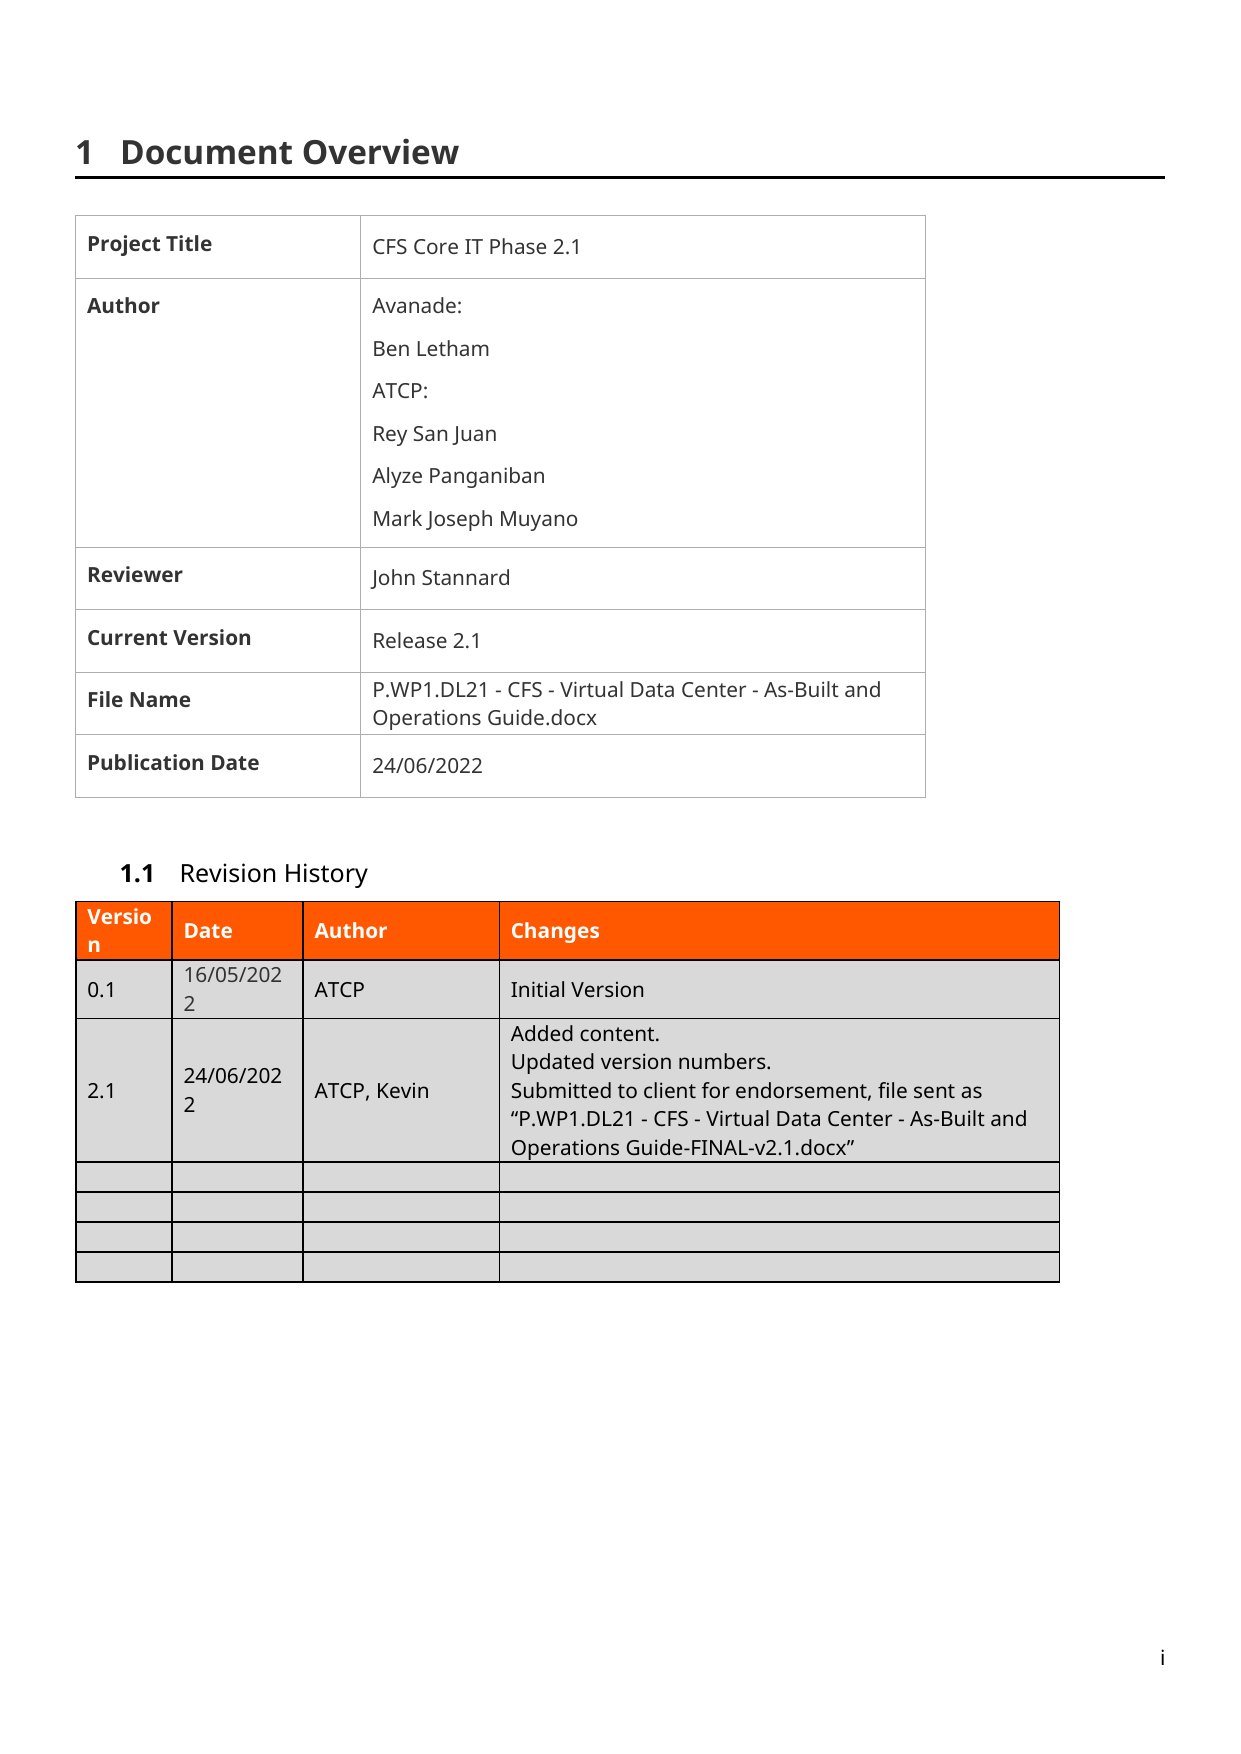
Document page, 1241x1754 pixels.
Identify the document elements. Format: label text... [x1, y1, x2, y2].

table_cell Reviewer [76, 548, 360, 609]
table_cell Avanade: Ben Letham ATCP: Rey San Juan Alyze Panganiban Mark Joseph Muyano [361, 279, 925, 547]
table_cell Publication Date [76, 735, 360, 797]
subtitle Document Overview [75, 128, 1165, 176]
table_cell Current Version [76, 610, 360, 672]
table_cell [500, 1193, 1059, 1221]
table_cell Release 2.1 [361, 610, 925, 672]
table_cell [500, 1223, 1059, 1251]
table_cell 24/06/2022 [361, 735, 925, 797]
table_cell [304, 1163, 499, 1191]
table_cell 0.1 [77, 961, 171, 1017]
table_cell [304, 1253, 499, 1281]
table_cell John Stannard [361, 548, 925, 609]
table_cell ATCP, Kevin [304, 1019, 499, 1161]
table_cell [77, 1193, 171, 1221]
table_header CFS Core IT Phase 2.1 [361, 216, 925, 278]
table_cell 16/05/2022 [173, 961, 302, 1017]
table_header Author [304, 902, 499, 959]
table_cell [77, 1163, 171, 1191]
table_cell 24/06/2022 [173, 1019, 302, 1161]
table_cell [173, 1193, 302, 1221]
table_cell 2.1 [77, 1019, 171, 1161]
table_cell File Name [76, 673, 360, 734]
table_cell Added content. Updated version numbers. Submitted to client for endorsement, file sent as “P.WP1.DL21 - CFS - Virtual Data Center - As-Built and Operations Guide-FINAL-v2.1.docx” [500, 1019, 1059, 1161]
table_header Project Title [76, 216, 360, 278]
table_cell [304, 1223, 499, 1251]
table_cell [77, 1223, 171, 1251]
table_cell [500, 1163, 1059, 1191]
table_cell [173, 1223, 302, 1251]
subtitle Revision History [119, 855, 1165, 889]
table_cell [173, 1163, 302, 1191]
table_cell ATCP [304, 961, 499, 1017]
table_cell Author [76, 279, 360, 547]
table_cell [77, 1253, 171, 1281]
table_cell [304, 1193, 499, 1221]
table_cell Initial Version [500, 961, 1059, 1017]
table_cell [500, 1253, 1059, 1281]
table_cell [173, 1253, 302, 1281]
table_header Changes [500, 902, 1059, 959]
table_header Version [77, 902, 171, 959]
table_cell P.WP1.DL21 - CFS - Virtual Data Center - As-Built and Operations Guide.docx [361, 673, 925, 734]
table_header Date [173, 902, 302, 959]
